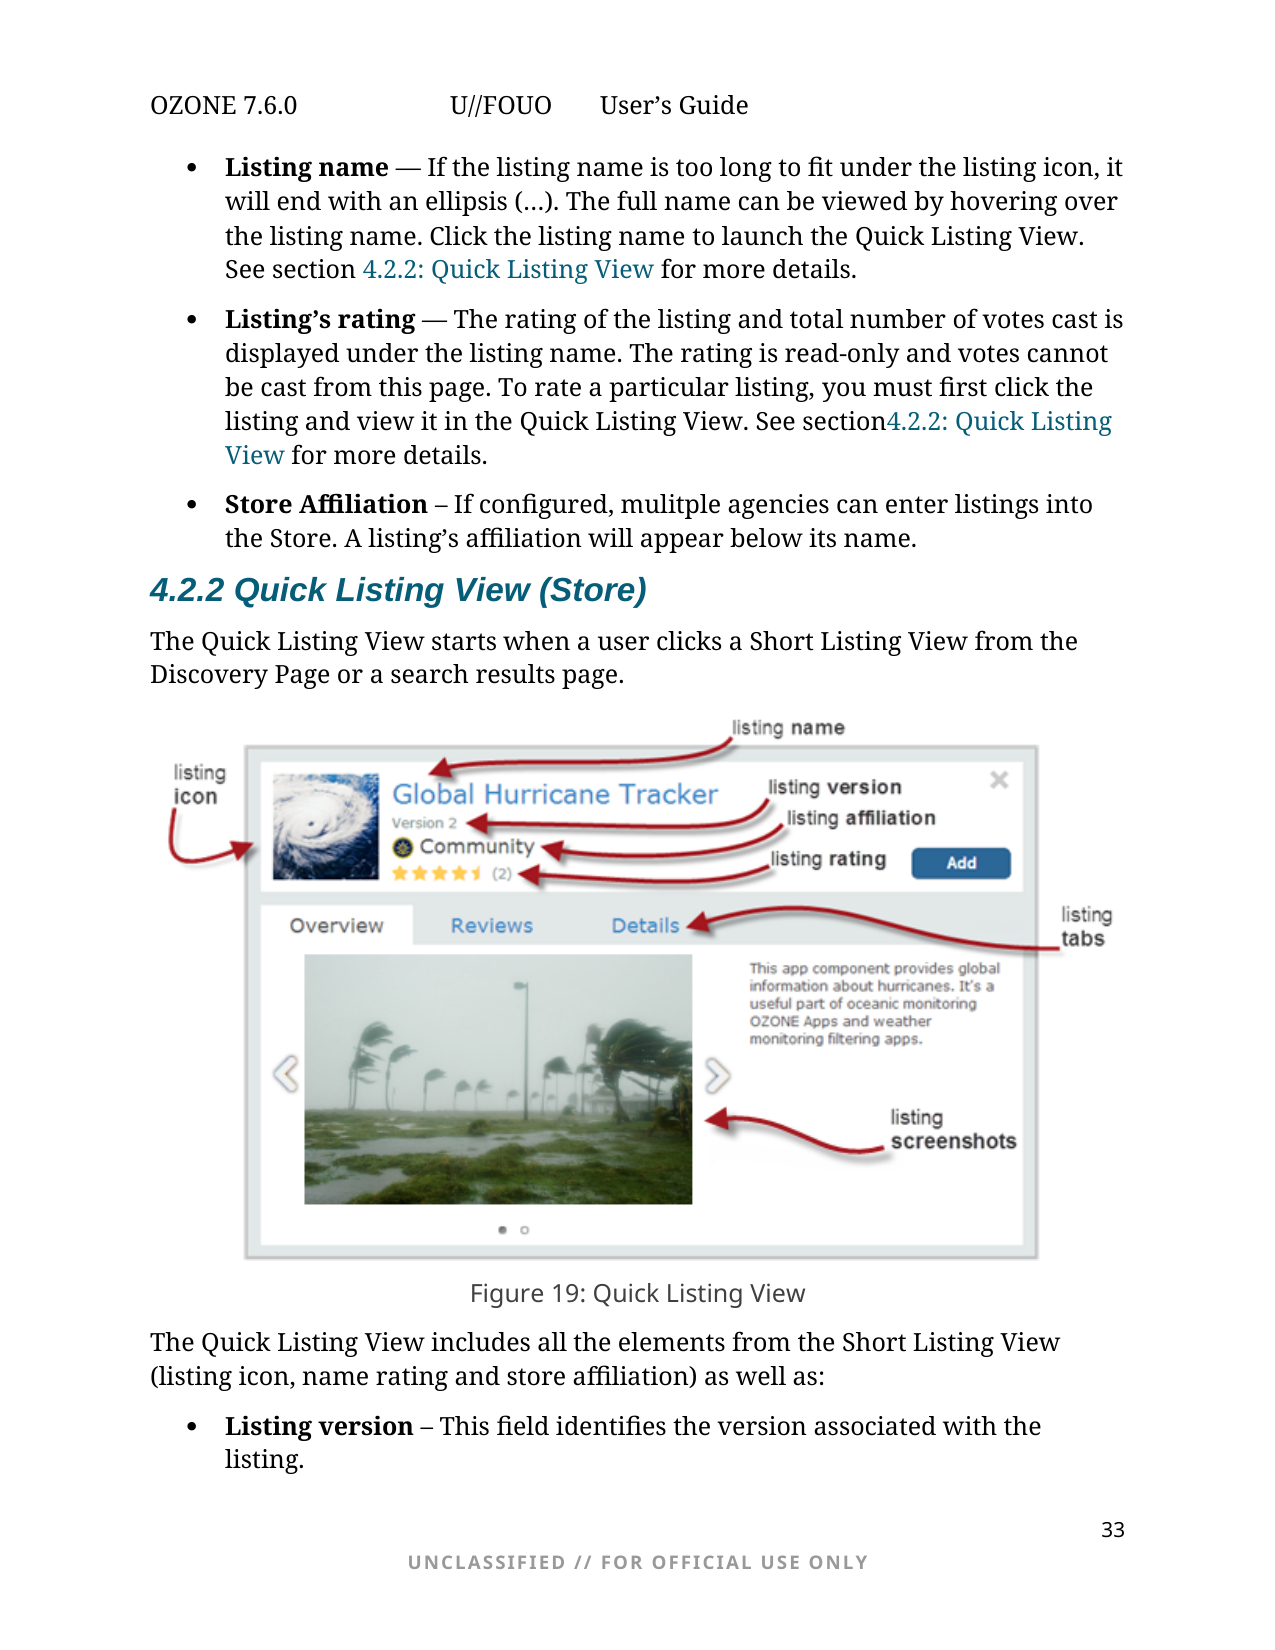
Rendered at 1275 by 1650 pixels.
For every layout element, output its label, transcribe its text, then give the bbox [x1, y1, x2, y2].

list Store Affiliation – If configured, mulitple agencies can enter listings into the Store. A listing’s affiliation will appear below its name. [187, 487, 1125, 555]
list Listing version – This field identifies the version associated with the listing. [187, 1408, 1125, 1476]
list Listing name — If the listing name is too long to fit under the listing icon, it will end with an ellipsis (…). The full name can be viewed by hovering over the listing name. Click the listing name to launch the Quick Listing View. See section 4.2.2: Quick Listing View for more details. [187, 150, 1125, 286]
text The Quick Listing View includes all the elements from the Short Listing View (listing icon, name rating and store affiliation) as well as: [150, 1325, 1125, 1393]
subtitle Quick Listing View (Store) [150, 570, 1125, 608]
text The Quick Listing View starts when a user clicks a Short Listing View from the Discovery Page or a search results page. [150, 623, 1125, 691]
list Listing’s rating — The rating of the listing and total number of votes cast is displayed under the listing name. The rating is read-only and votes cannot be cast from this page. To rate a particular listing, you must first click the listing and view it in the Quick Listing View. See section4.2.2: Quick Listing View for more details. [187, 301, 1125, 472]
picture [150, 706, 1121, 1261]
